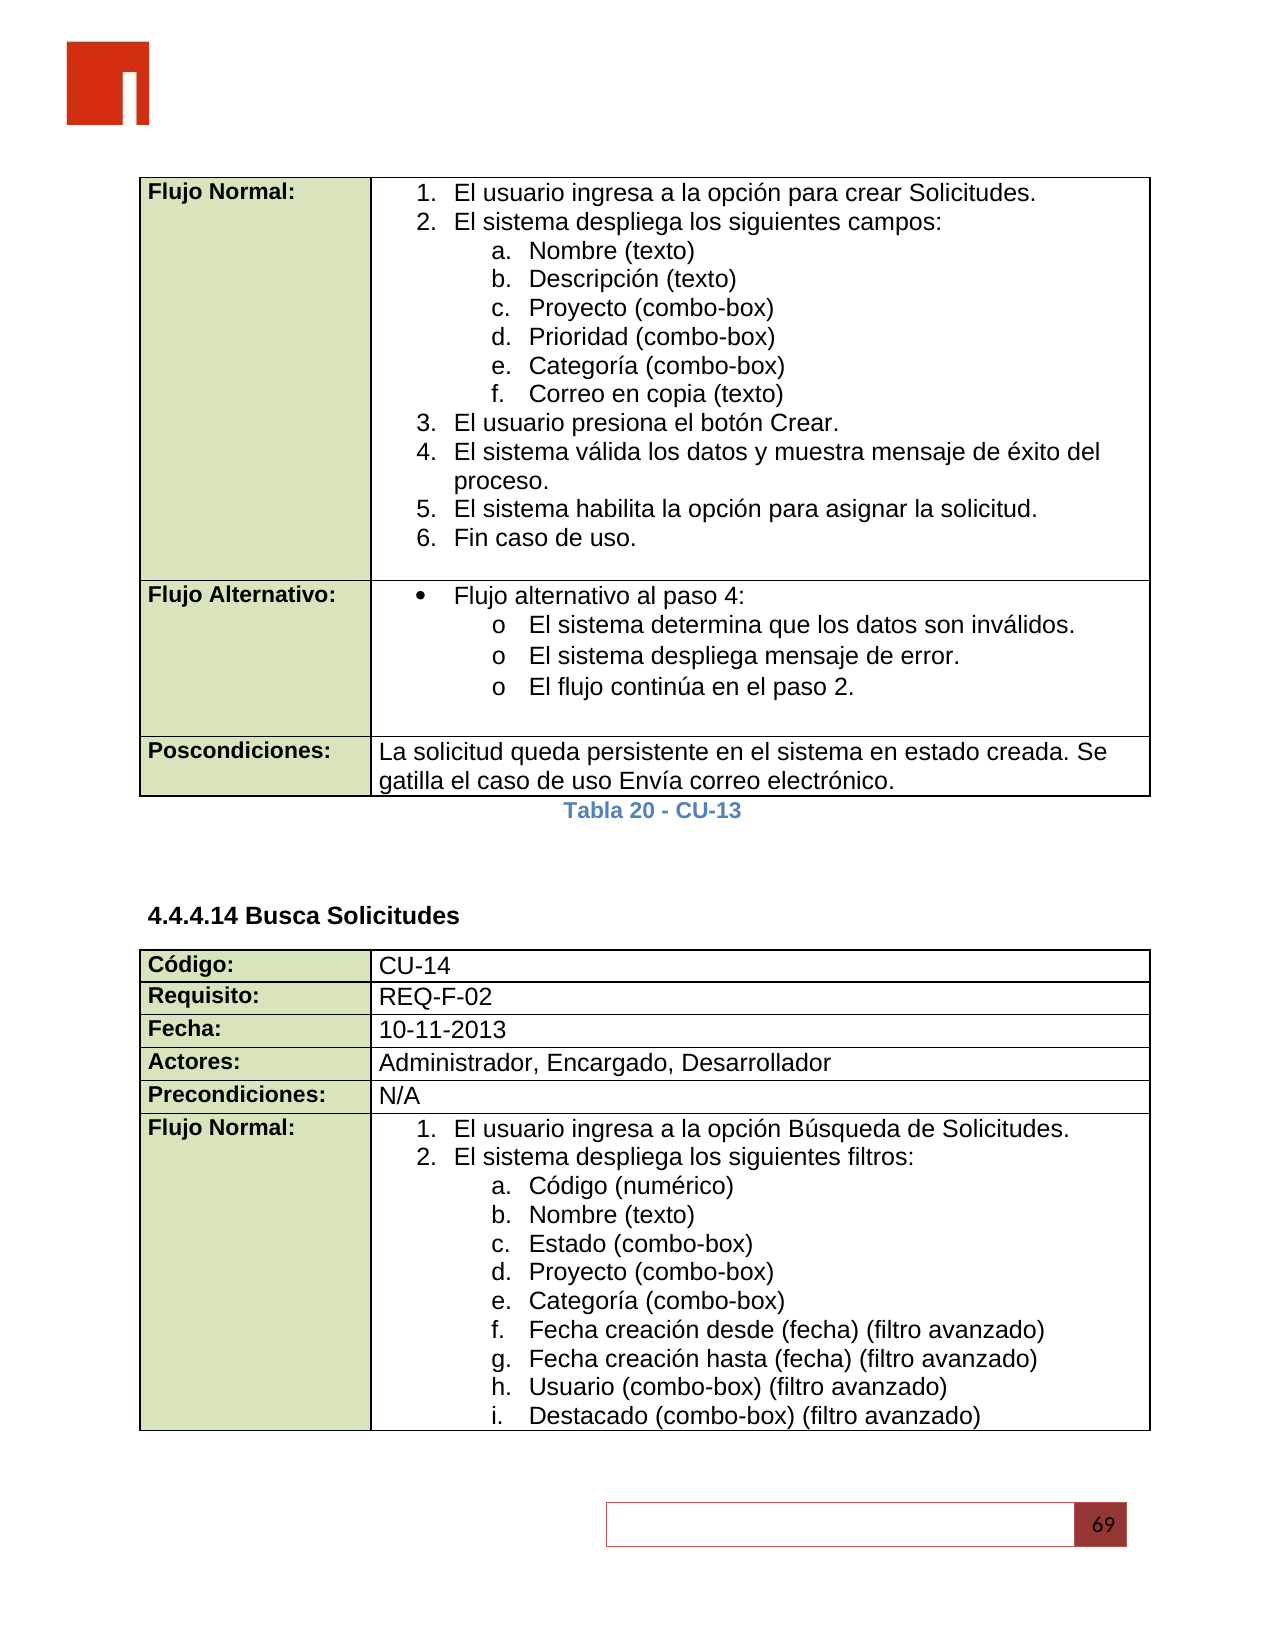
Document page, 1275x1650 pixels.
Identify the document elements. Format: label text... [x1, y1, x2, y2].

table_cell Flujo Normal: [141, 178, 370, 580]
table_header Código: [141, 951, 370, 981]
table_cell N/A [372, 1081, 1149, 1113]
table_cell Requisito: [141, 983, 370, 1014]
table_cell Flujo Normal: [141, 1114, 370, 1430]
table_cell 10-11-2013 [372, 1015, 1149, 1047]
table_cell Flujo Alternativo: [141, 581, 370, 736]
table_cell Flujo alternativo al paso 4: El sistema determina que los datos son inválidos. El sistema despliega mensaje de error. El flujo continúa en el paso 2. [372, 581, 1149, 736]
table_cell Fecha: [141, 1015, 370, 1047]
table_cell Precondiciones: [141, 1081, 370, 1113]
text Tabla 20 - CU-13 [148, 797, 1157, 823]
picture [66, 41, 150, 125]
table_cell El usuario ingresa a la opción para crear Solicitudes. El sistema despliega los siguientes campos: Nombre (texto) Descripción (texto) Proyecto (combo-box) Prioridad (combo-box) Categoría (combo-box) Correo en copia (texto) El usuario presiona el botón Crear. El sistema válida los datos y muestra mensaje de éxito del proceso. El sistema habilita la opción para asignar la solicitud. Fin caso de uso. [372, 178, 1149, 580]
table_cell La solicitud queda persistente en el sistema en estado creada. Se gatilla el caso de uso Envía correo electrónico. [372, 737, 1149, 795]
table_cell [372, 1114, 1149, 1430]
subtitle 4.4.4.14 Busca Solicitudes [148, 901, 1157, 930]
table_cell Administrador, Encargado, Desarrollador [372, 1048, 1149, 1080]
table_cell Poscondiciones: [141, 737, 370, 795]
table_cell REQ-F-02 [372, 983, 1149, 1014]
table_cell Actores: [141, 1048, 370, 1080]
table_header CU-14 [372, 951, 1149, 981]
